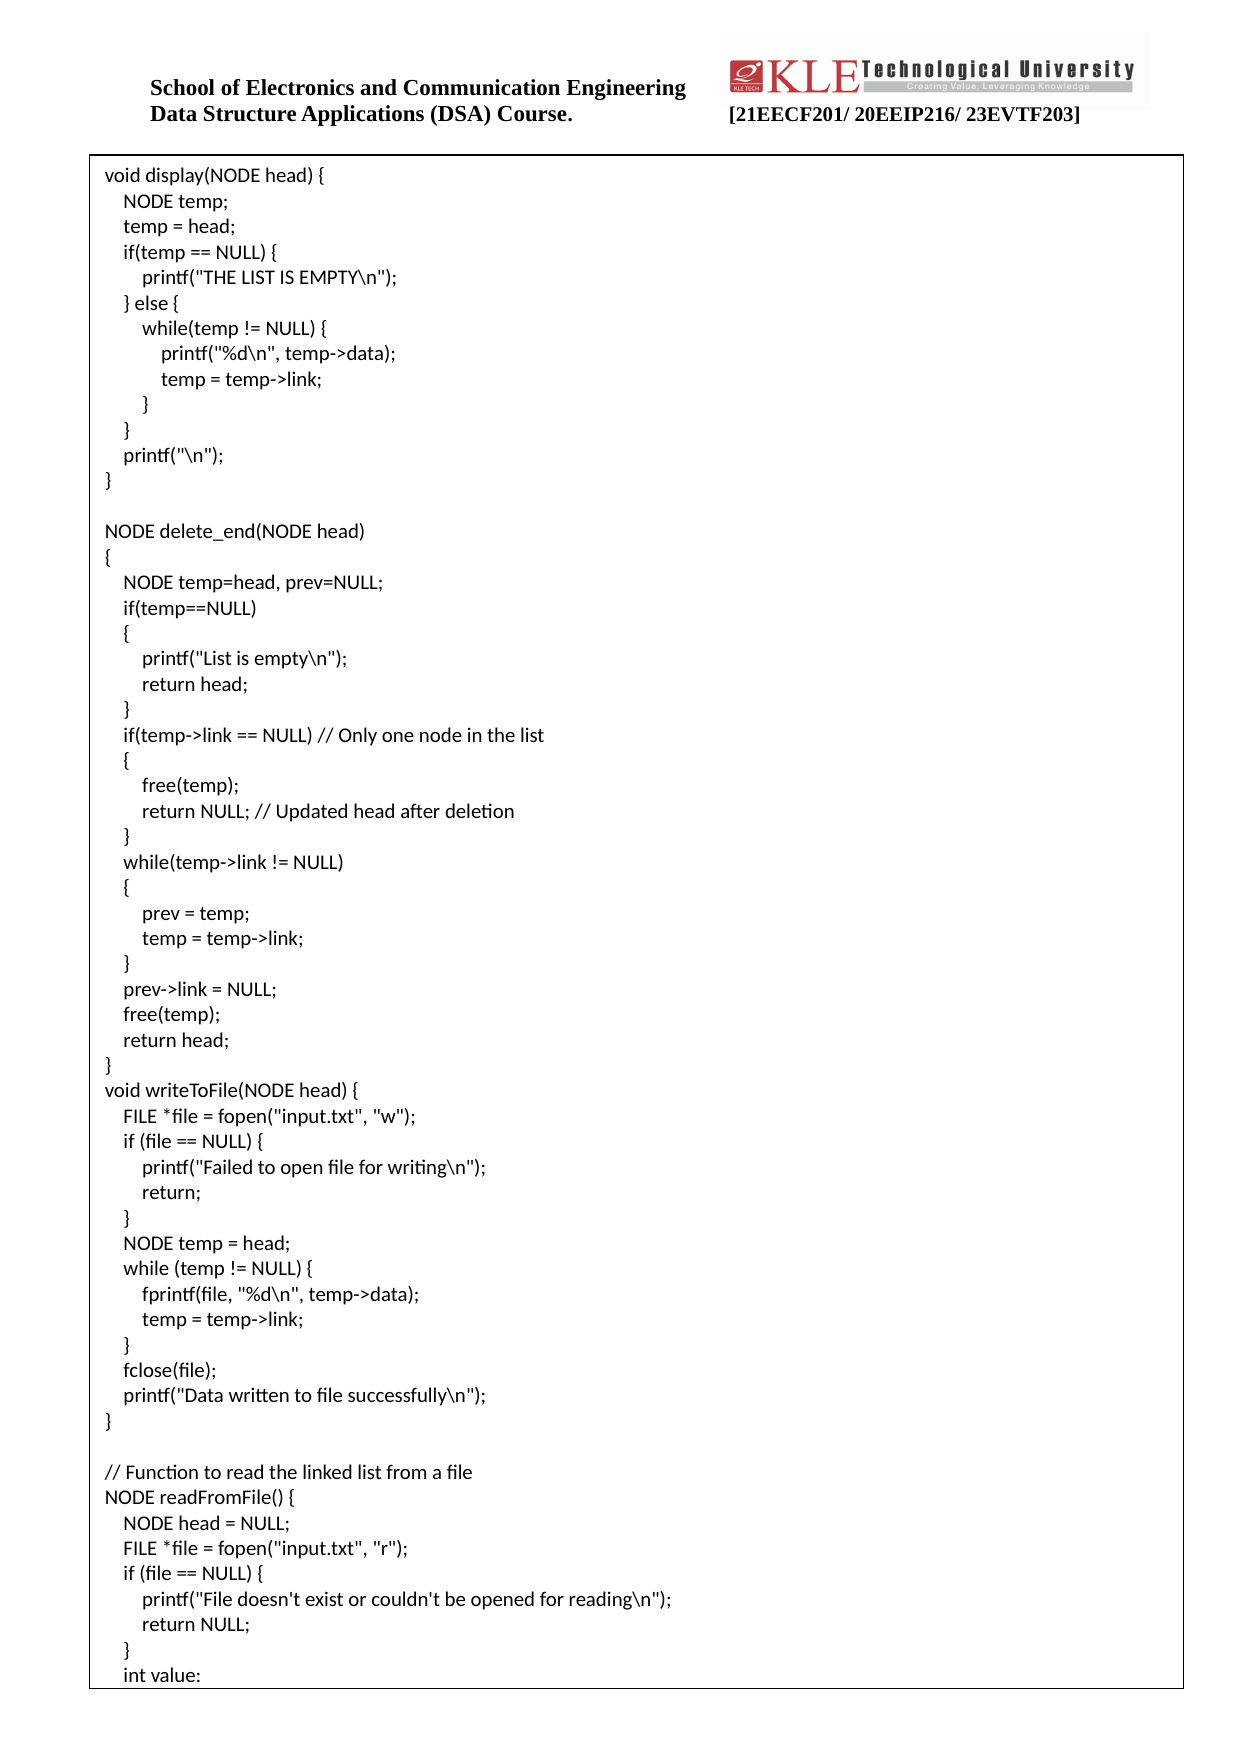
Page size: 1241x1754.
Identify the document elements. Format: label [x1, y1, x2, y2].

picture [719, 32, 1151, 110]
